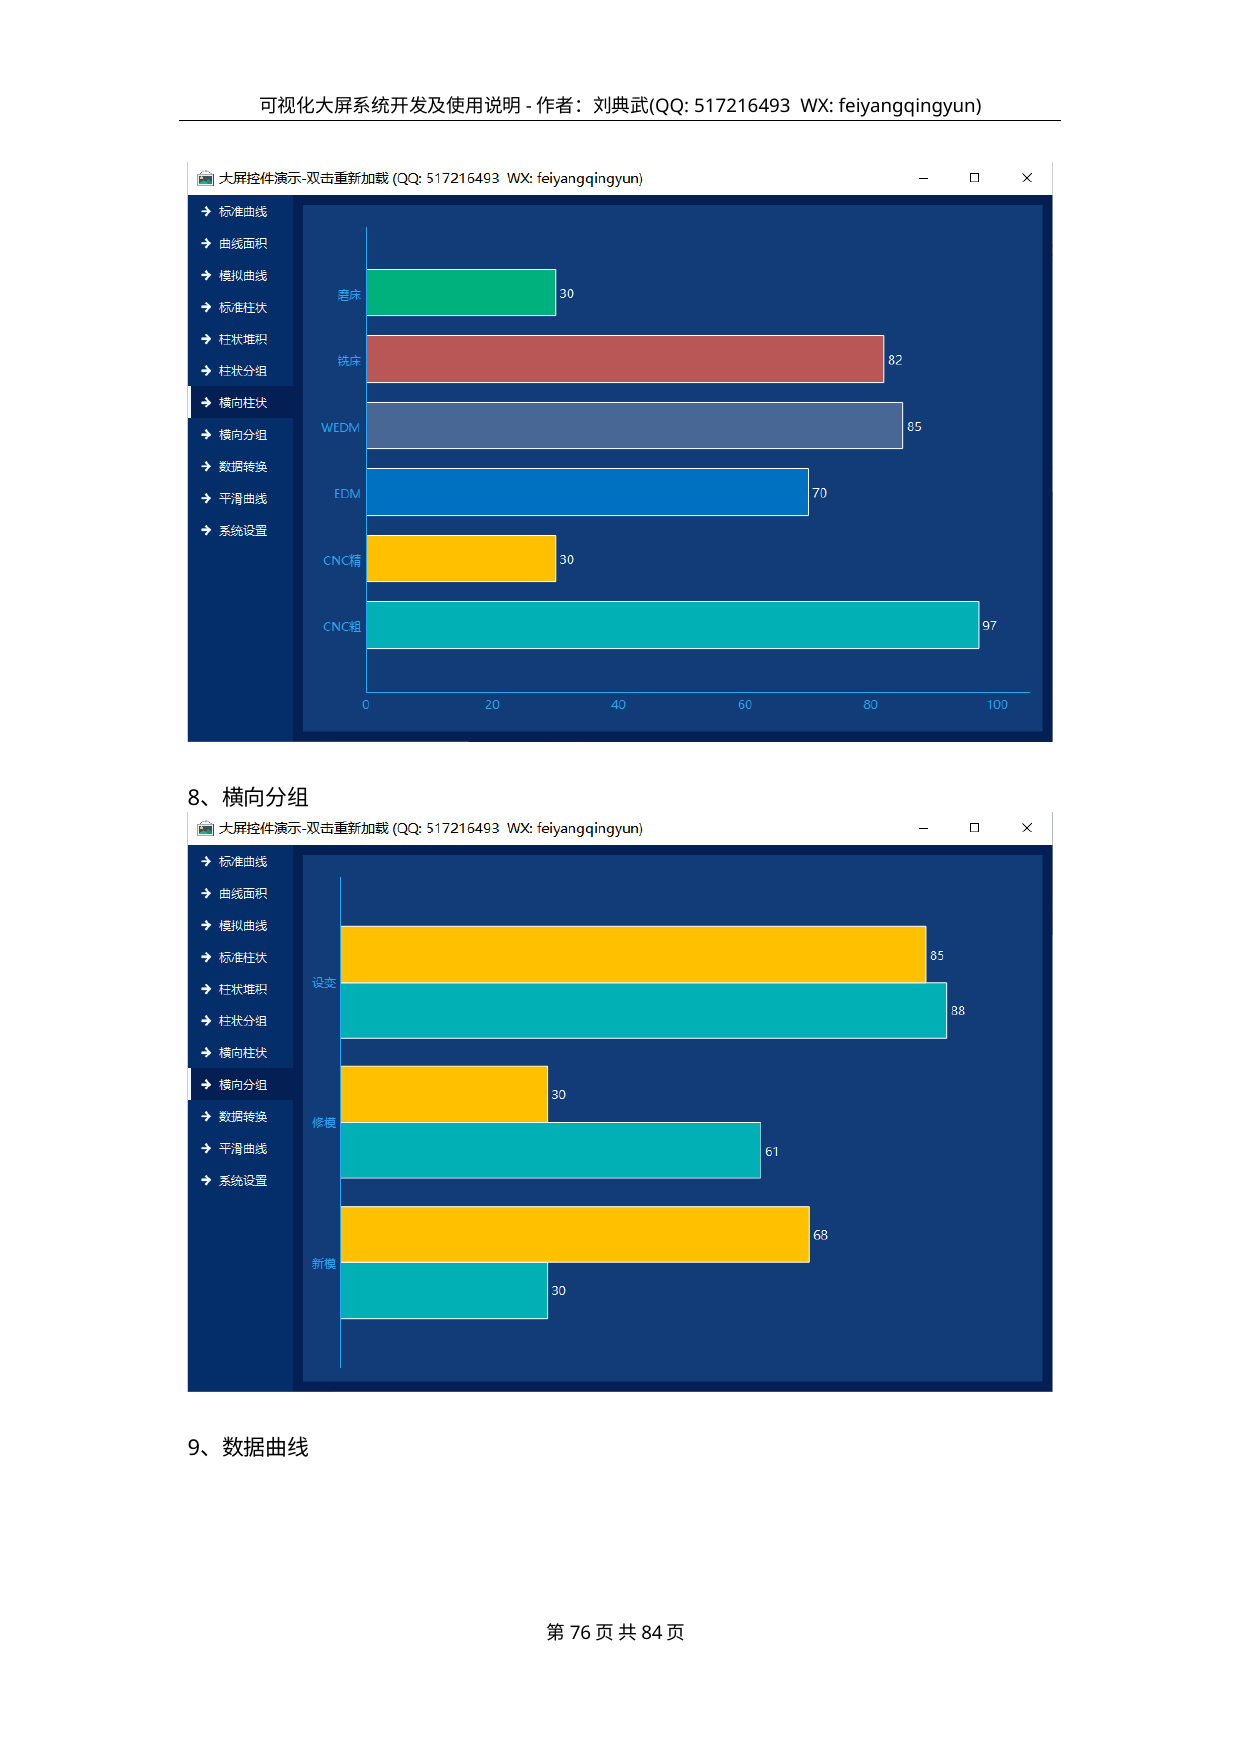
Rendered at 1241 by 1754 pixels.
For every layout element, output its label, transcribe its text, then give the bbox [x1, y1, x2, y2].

text 8、横向分组 [187, 779, 1053, 812]
picture [187, 162, 1053, 742]
picture [187, 812, 1053, 1392]
text 9、数据曲线 [187, 1429, 1053, 1462]
